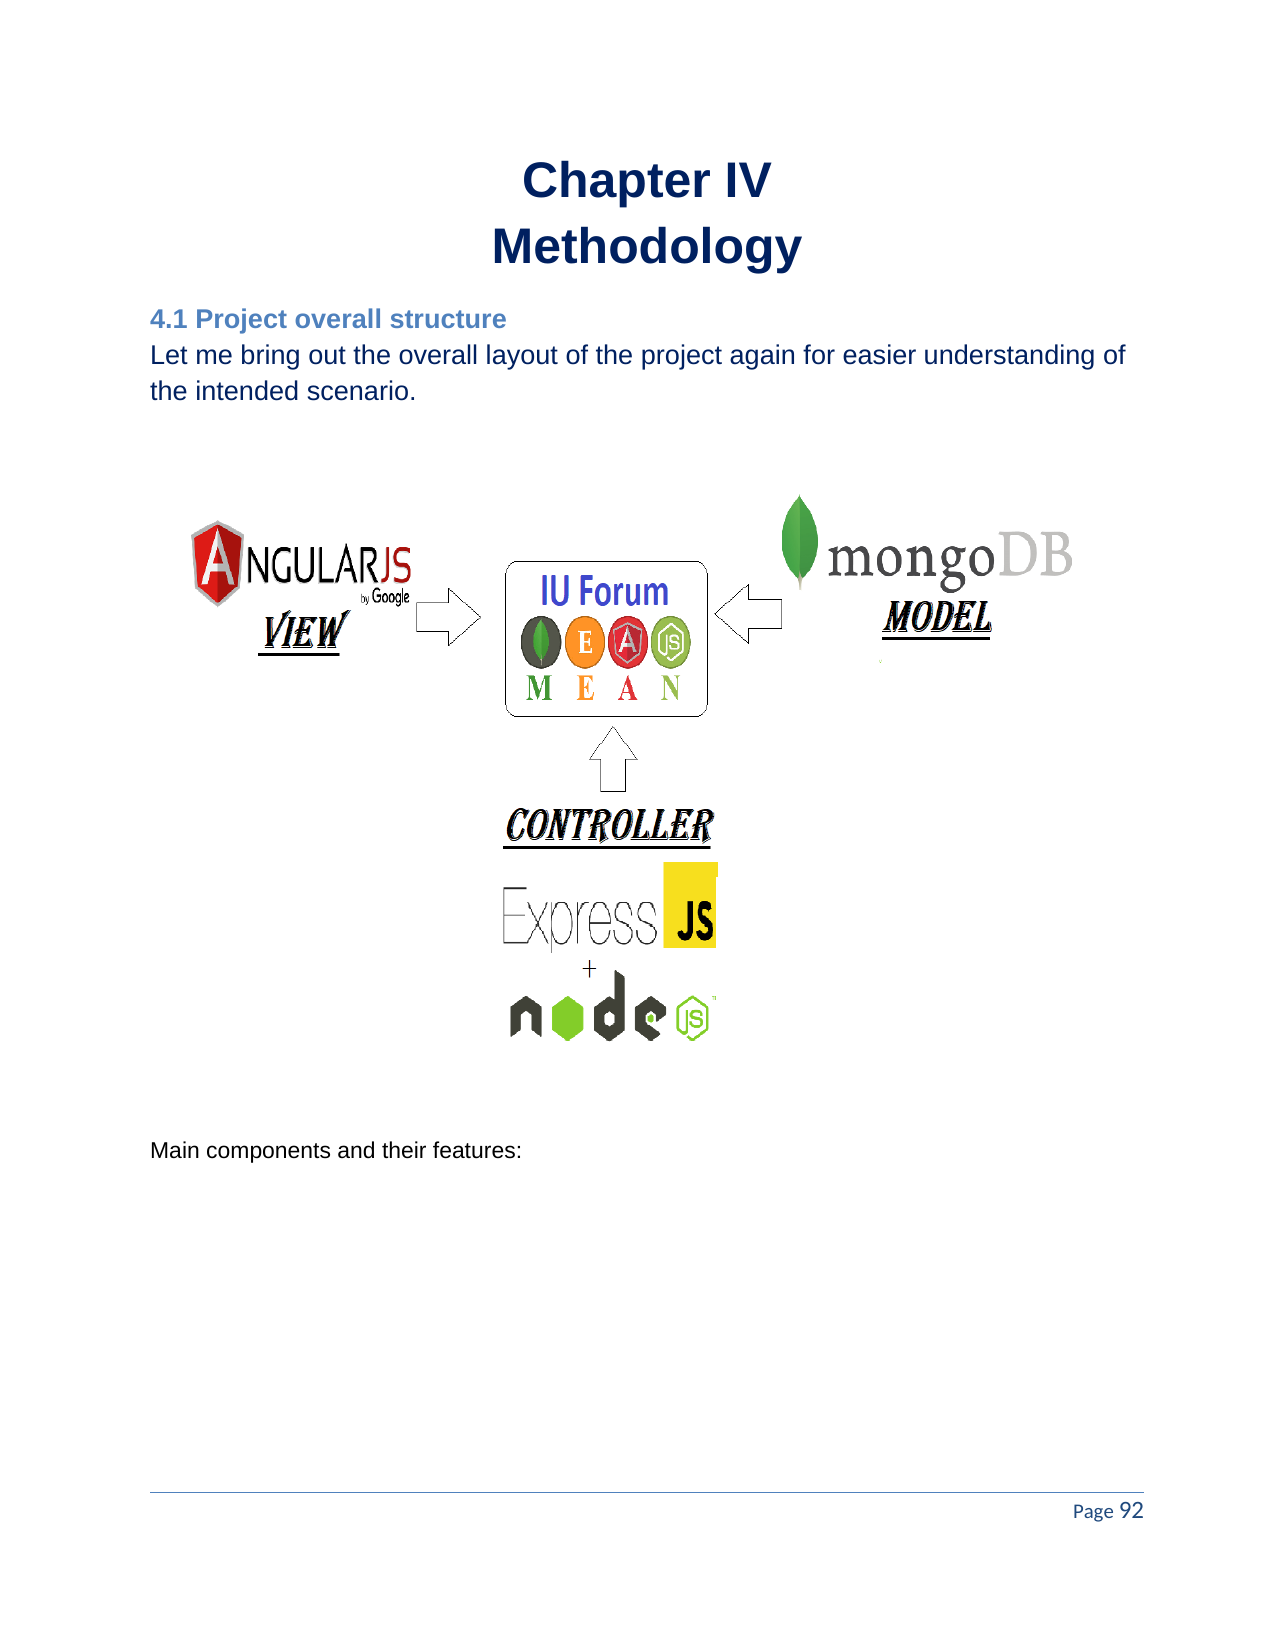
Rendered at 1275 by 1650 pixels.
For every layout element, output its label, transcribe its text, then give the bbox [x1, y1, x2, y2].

picture [150, 431, 1125, 1056]
subtitle 4.1 Project overall structure [150, 303, 1144, 334]
subtitle Chapter IV Methodology [150, 150, 1144, 273]
text Main components and their features: [150, 1137, 1144, 1164]
text Let me bring out the overall layout of the project again for easier understanding of the intended scenario. [150, 339, 1144, 406]
